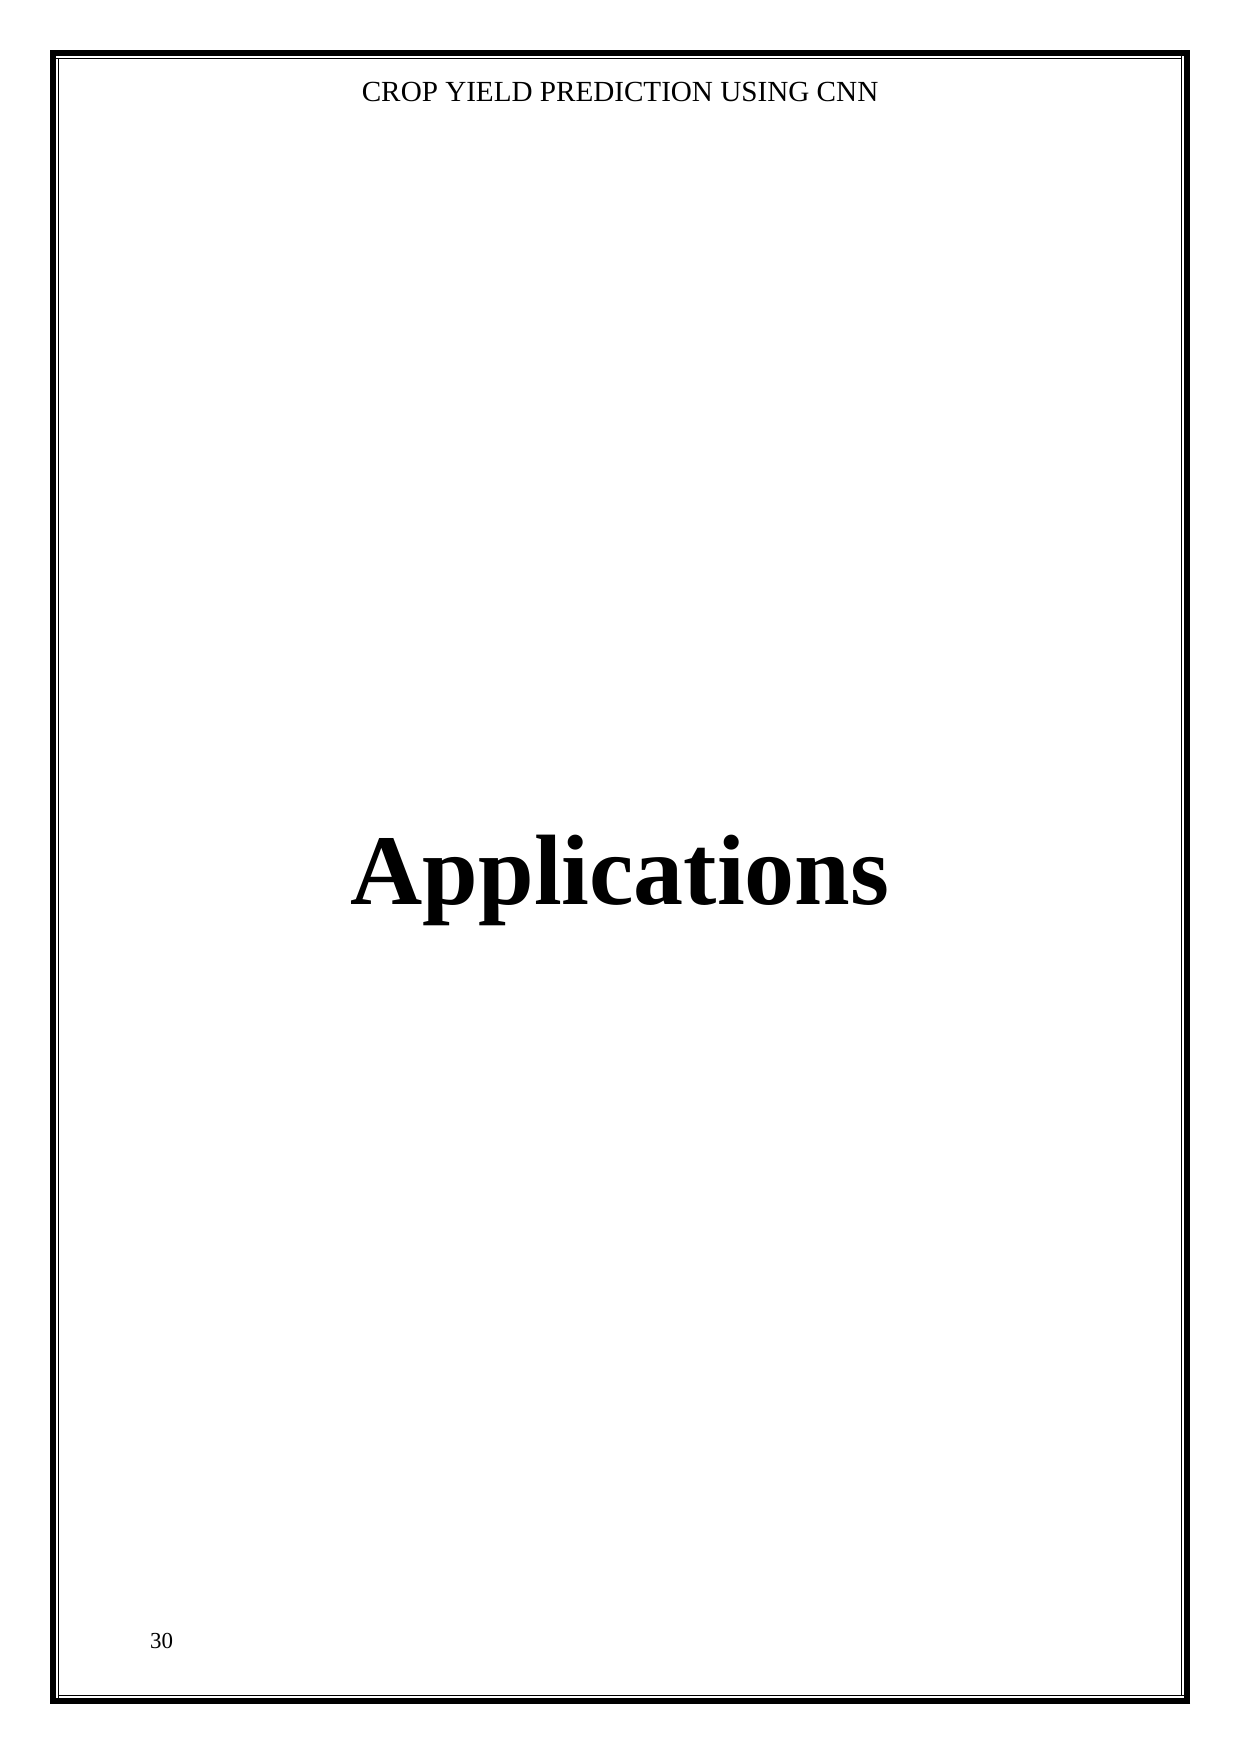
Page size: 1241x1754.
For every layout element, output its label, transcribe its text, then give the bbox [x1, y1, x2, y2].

text Applications [150, 811, 1090, 926]
